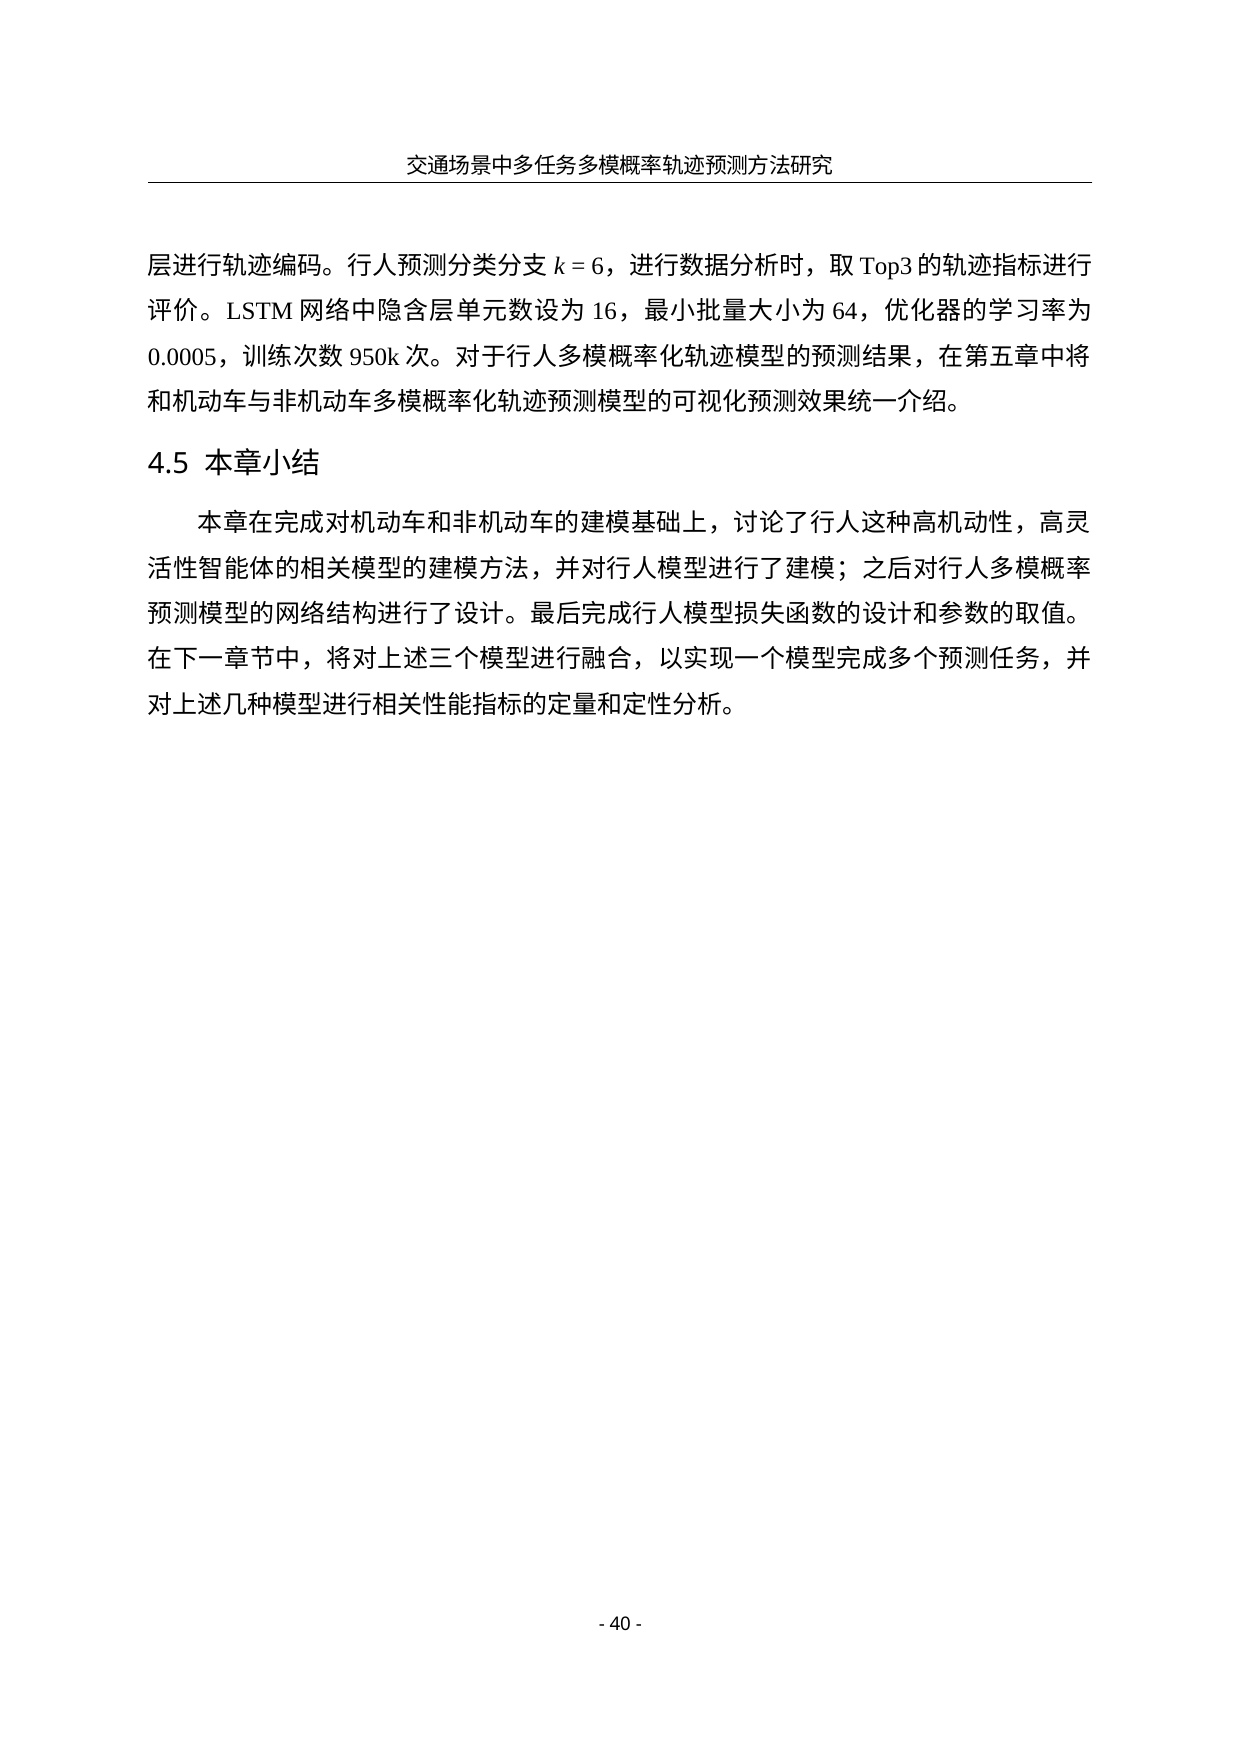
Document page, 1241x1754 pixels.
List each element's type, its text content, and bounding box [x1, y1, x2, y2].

subtitle 4.5 本章小结 [148, 439, 1092, 482]
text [148, 246, 1092, 418]
text 本章在完成对机动车和非机动车的建模基础上，讨论了行人这种高机动性，高灵活性智能体的相关模型的建模方法，并对行人模型进行了建模；之后对行人多模概率预测模型的网络结构进行了设计。最后完成行人模型损失函数的设计和参数的取值。在下一章节中，将对上述三个模型进行融合，以实现一个模型完成多个预测任务，并对上述几种模型进行相关性能指标的定量和定性分析。 [148, 503, 1092, 720]
